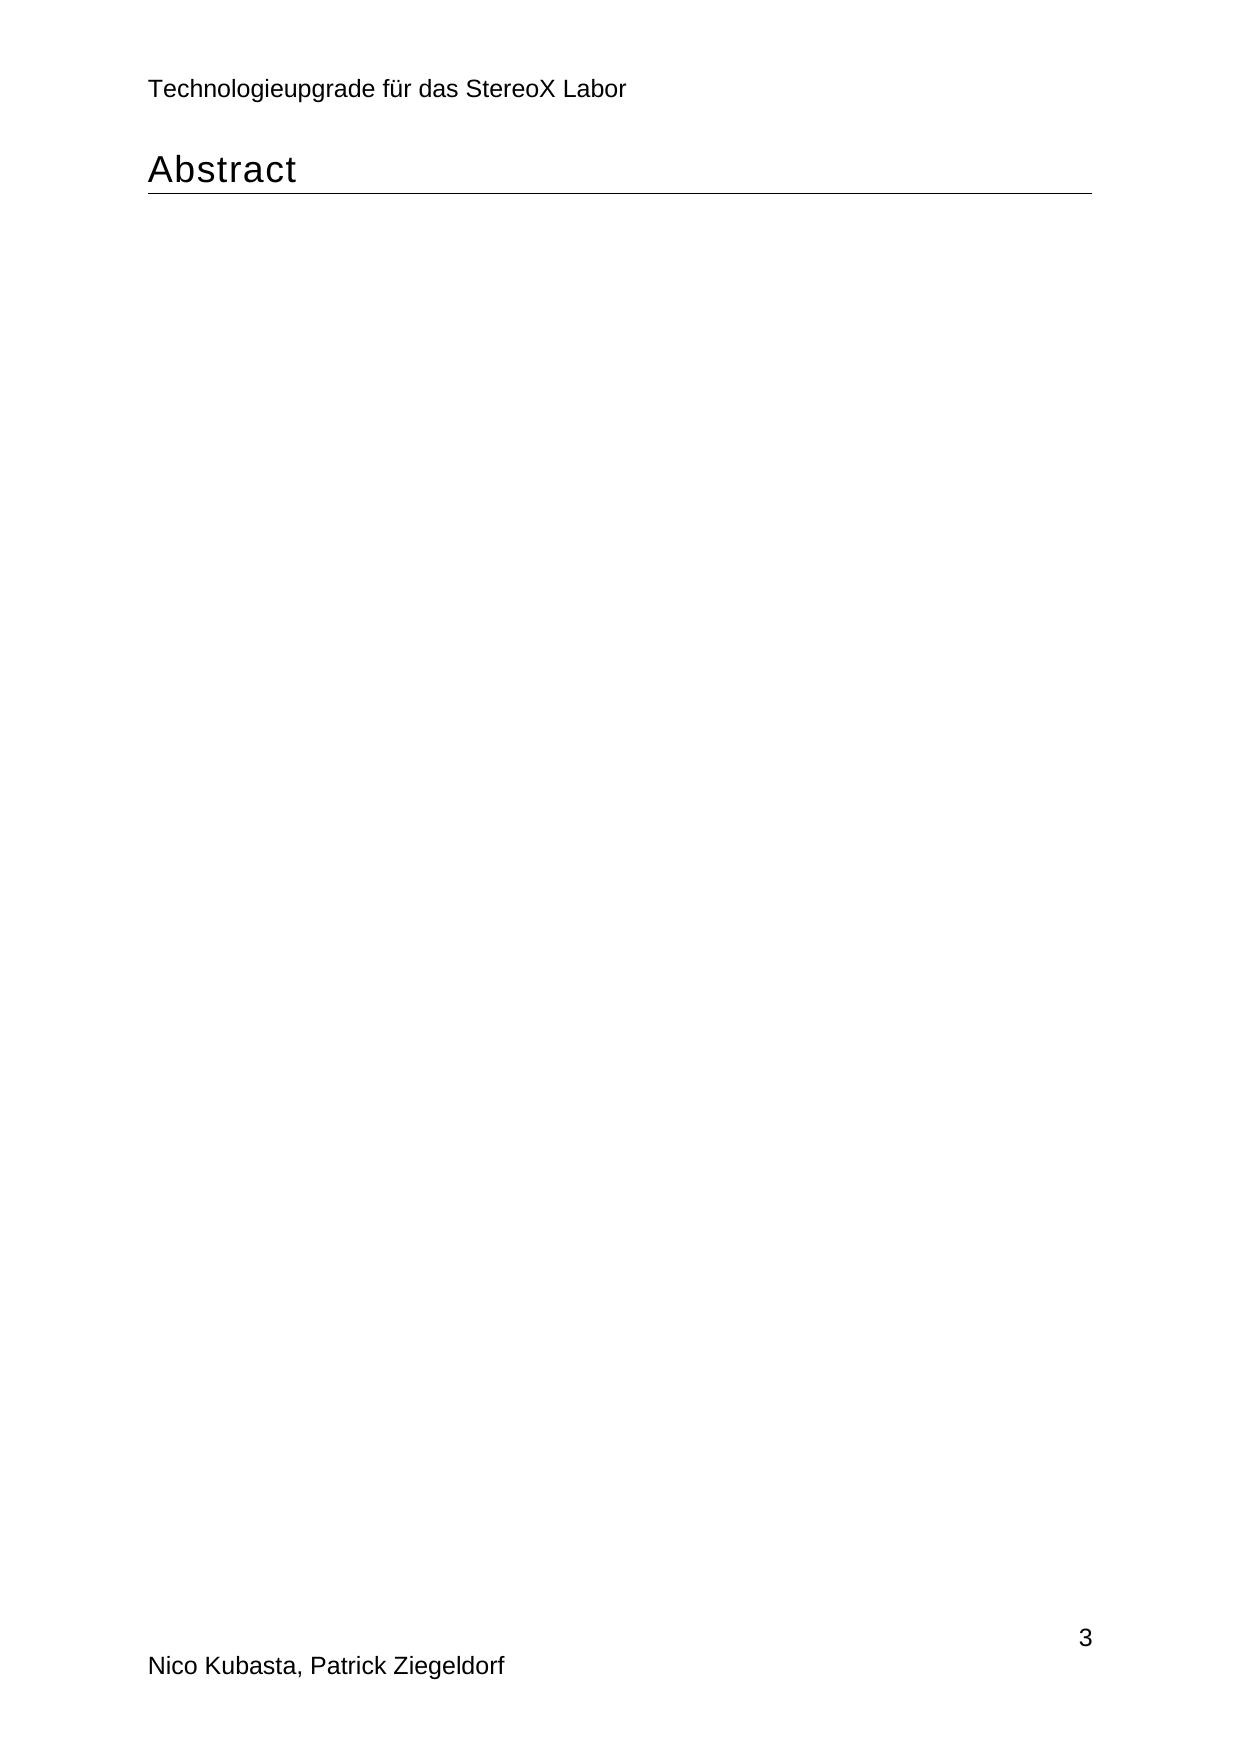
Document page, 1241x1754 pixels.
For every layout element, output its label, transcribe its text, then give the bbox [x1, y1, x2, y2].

subtitle Abstract [148, 148, 1092, 193]
